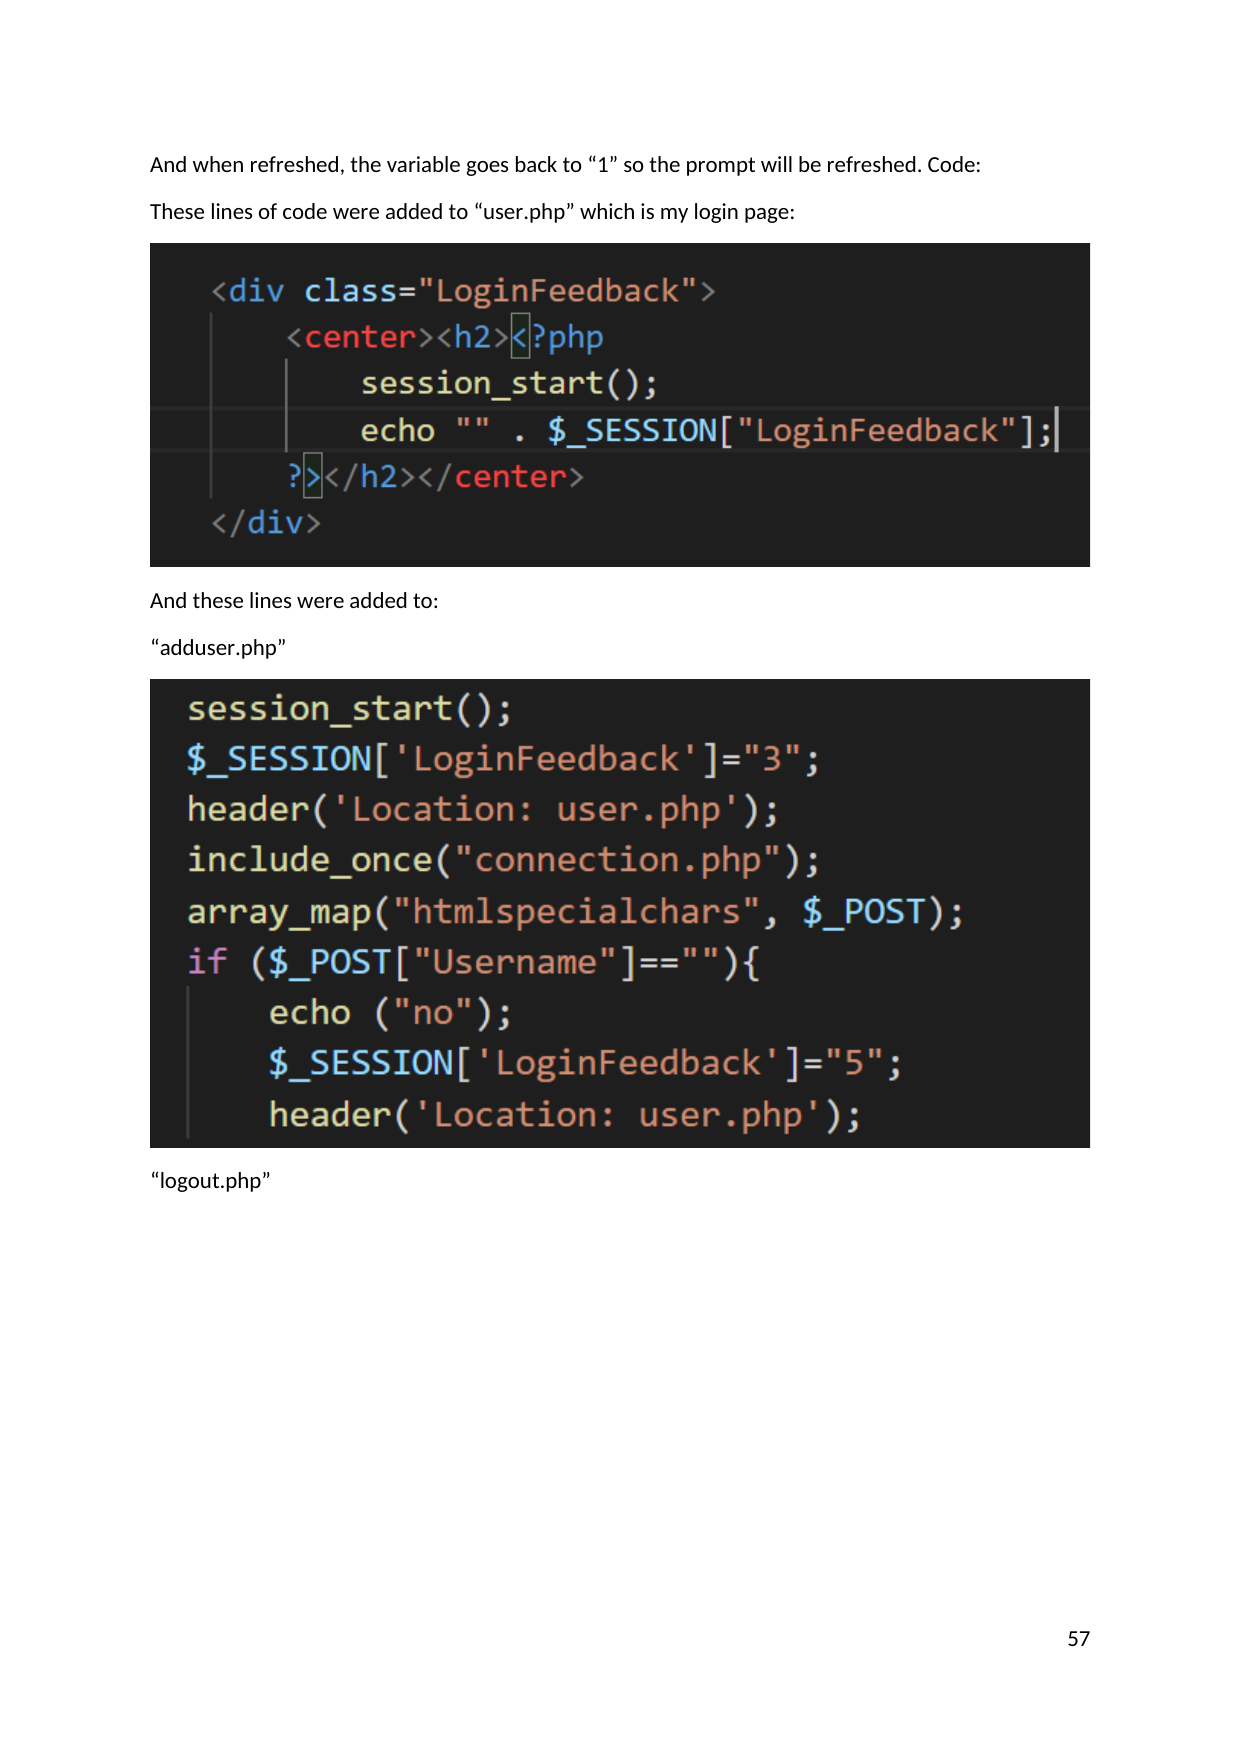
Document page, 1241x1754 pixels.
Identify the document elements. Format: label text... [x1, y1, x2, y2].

text And these lines were added to: [150, 586, 1090, 614]
text “logout.php” [150, 1166, 1090, 1194]
text These lines of code were added to “user.php” which is my login page: [150, 197, 1090, 225]
text And when refreshed, the variable goes back to “1” so the prompt will be refreshed. Code: [150, 150, 1090, 178]
text “adduser.php” [150, 633, 1090, 661]
picture [150, 243, 1091, 567]
picture [150, 679, 1091, 1148]
